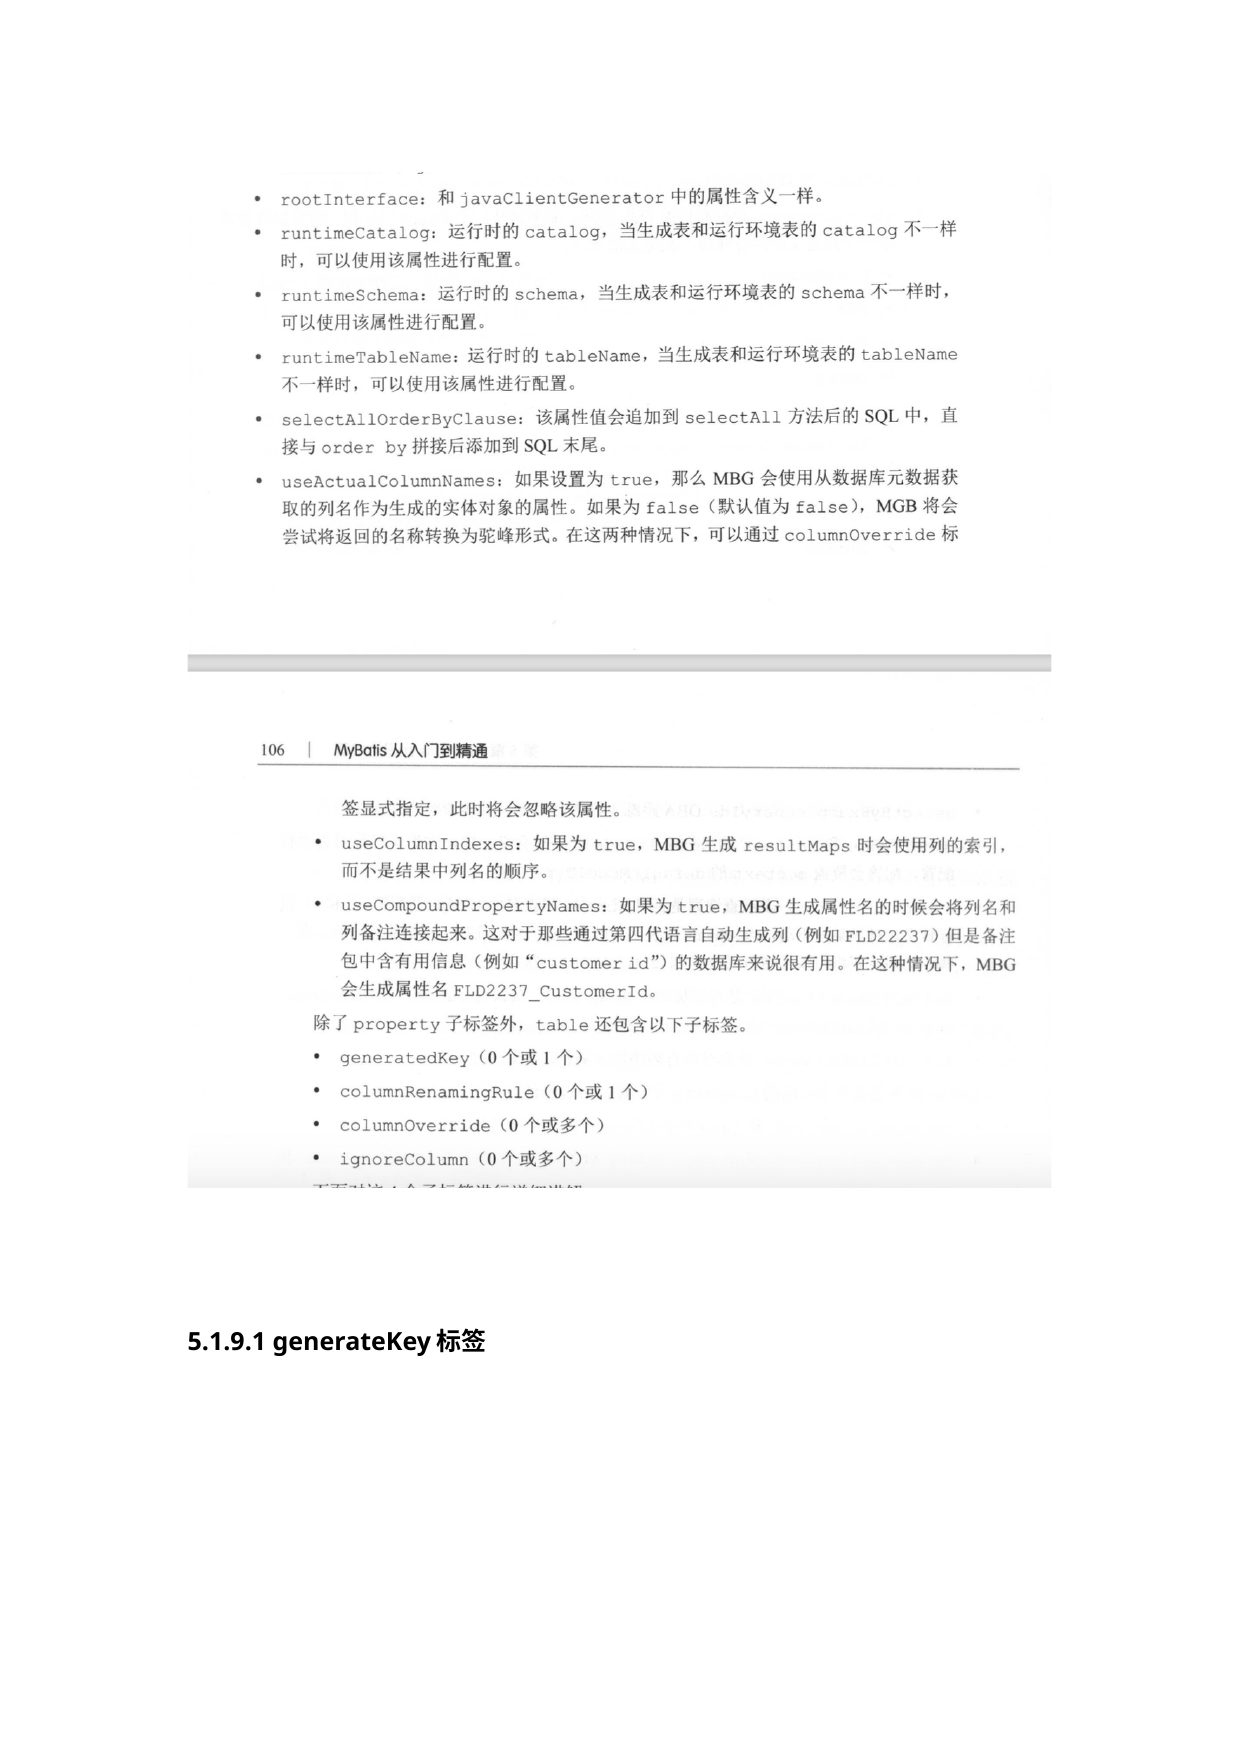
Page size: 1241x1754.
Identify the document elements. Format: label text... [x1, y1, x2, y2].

picture [187, 172, 1052, 1188]
text 5.1.9.1 generateKey标签 [187, 1318, 1053, 1362]
